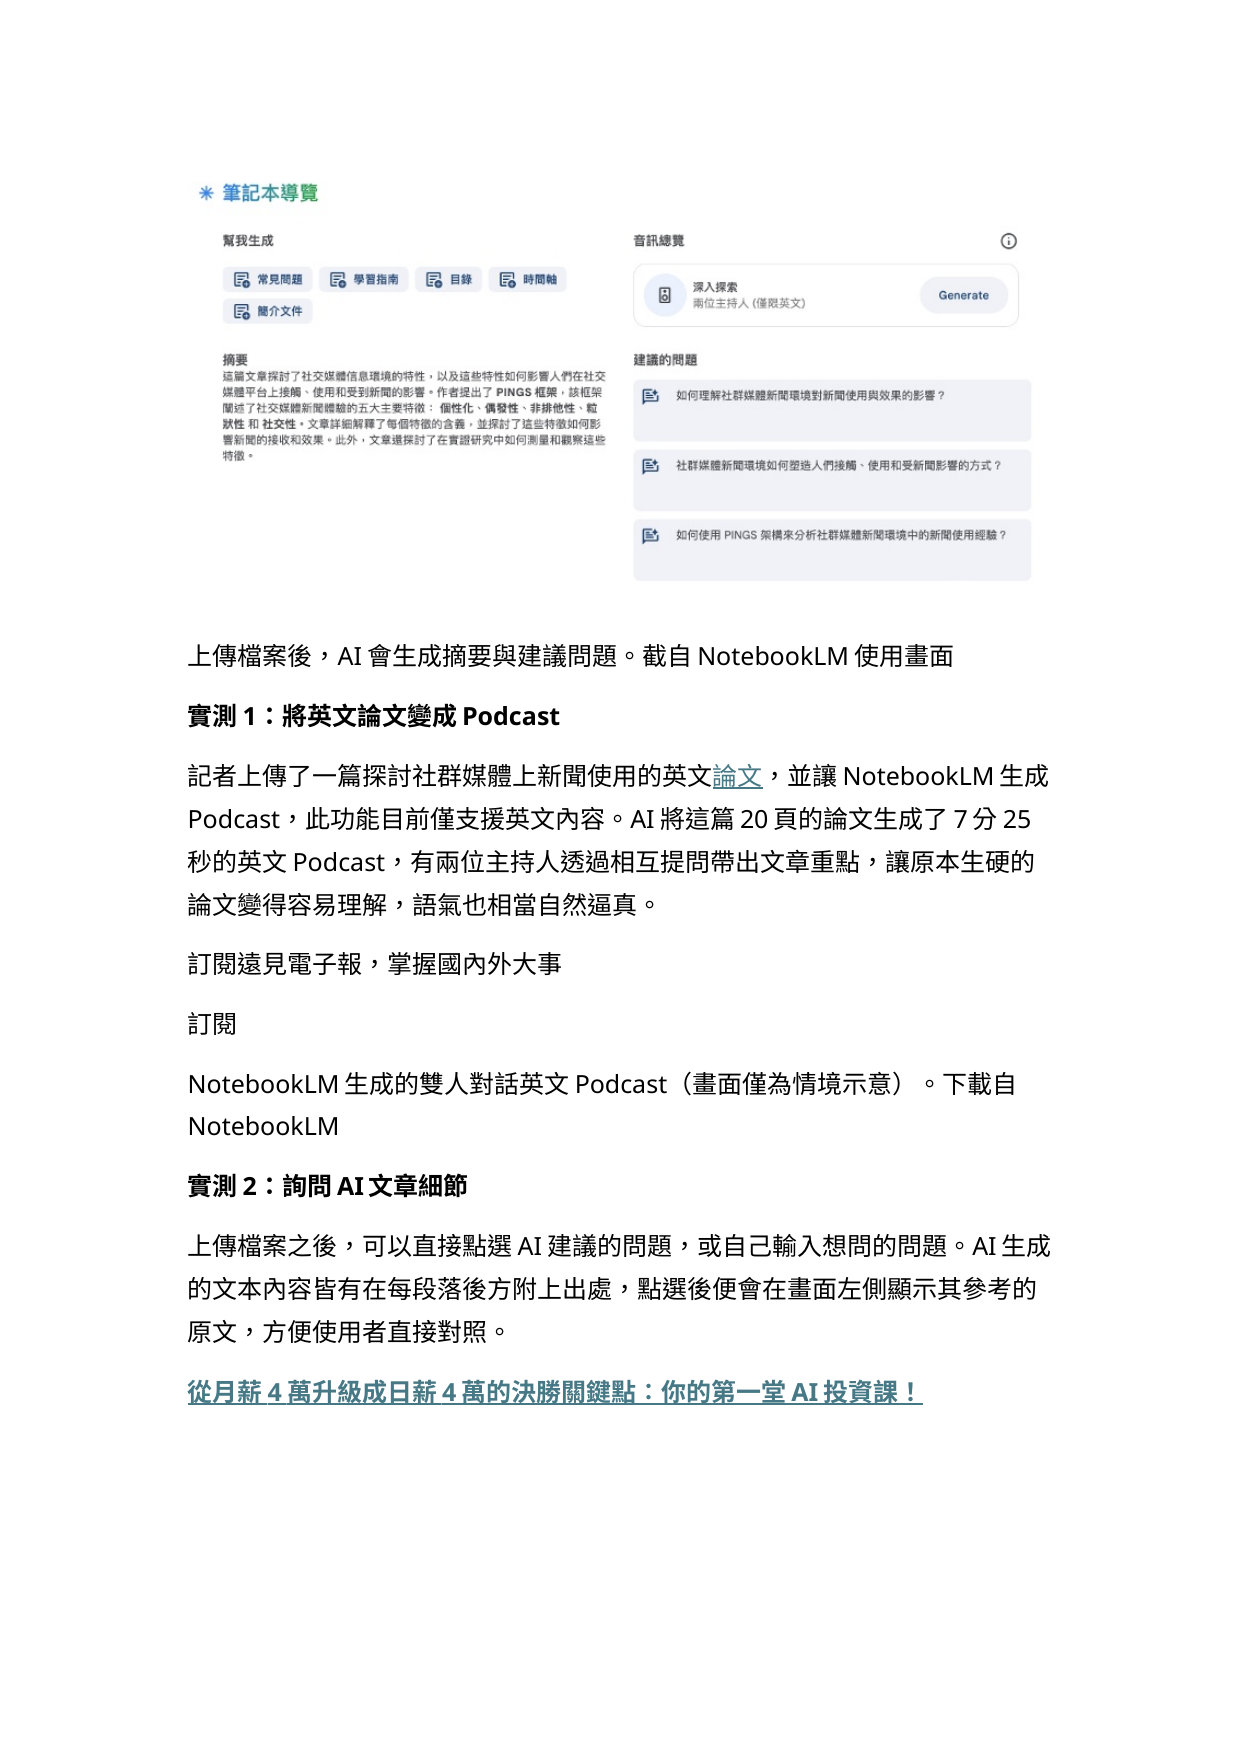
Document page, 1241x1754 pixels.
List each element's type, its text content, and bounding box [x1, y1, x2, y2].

text 記者上傳了一篇探討社群媒體上新聞使用的英文論文，並讓NotebookLM生成Podcast，此功能目前僅支援英文內容。AI將這篇20頁的論文生成了7分25秒的英文Podcast，有兩位主持人透過相互提問帶出文章重點，讓原本生硬的論文變得容易理解，語氣也相當自然逼真。 [187, 755, 1053, 922]
text NotebookLM生成的雙人對話英文Podcast（畫面僅為情境示意）。下載自NotebookLM [187, 1063, 1053, 1144]
text 實測2：詢問AI文章細節 [187, 1166, 1053, 1203]
text 訂閱 [187, 1004, 1053, 1041]
text 訂閱遠見電子報，掌握國內外大事 [187, 944, 1053, 982]
text 實測1：將英文論文變成Podcast [187, 696, 1053, 733]
text 上傳檔案後，AI會生成摘要與建議問題。截自NotebookLM使用畫面 [187, 636, 1053, 674]
text 上傳檔案之後，可以直接點選AI建議的問題，或自己輸入想問的問題。AI生成的文本內容皆有在每段落後方附上出處，點選後便會在畫面左側顯示其參考的原文，方便使用者直接對照。 [187, 1226, 1053, 1349]
picture [187, 164, 1053, 603]
text 從月薪4萬升級成日薪4萬的決勝關鍵點∶你的第一堂AI投資課！ [187, 1371, 1053, 1409]
